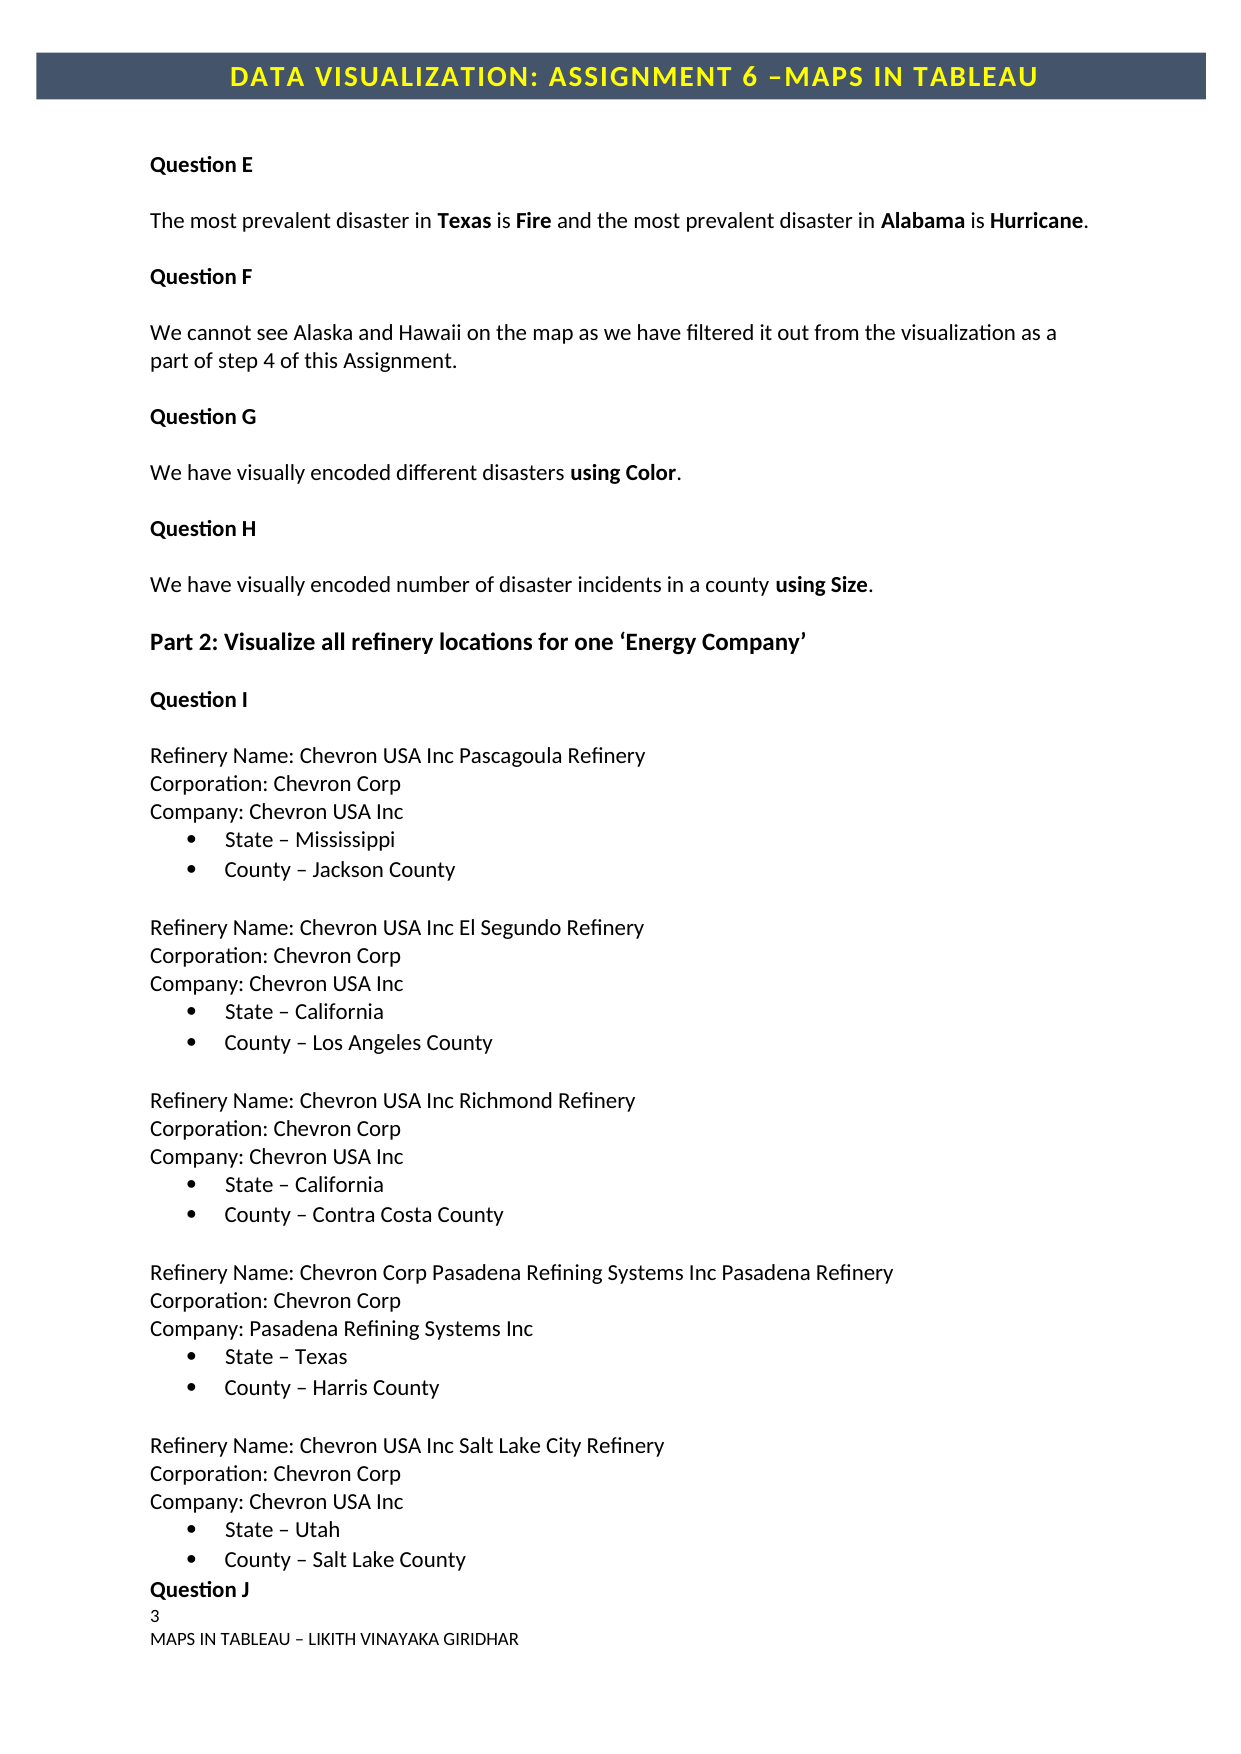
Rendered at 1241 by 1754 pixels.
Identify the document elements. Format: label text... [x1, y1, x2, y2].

text Question F [150, 262, 1090, 290]
text Question H [150, 514, 1090, 542]
text Corporation: Chevron Corp [150, 1114, 1090, 1142]
text Company: Chevron USA Inc [150, 1142, 1090, 1170]
list State – Texas [187, 1342, 1090, 1371]
text We have visually encoded different disasters using Color. [150, 458, 1090, 486]
list State – California [187, 997, 1090, 1026]
text The most prevalent disaster in Texas is Fire and the most prevalent disaster in Alabama is Hurricane. [150, 206, 1090, 234]
text Question G [150, 402, 1090, 430]
text Question E [150, 150, 1090, 178]
text Refinery Name: Chevron USA Inc El Segundo Refinery [150, 913, 1090, 941]
text Question I [150, 685, 1090, 713]
list County – Salt Lake County [187, 1545, 1090, 1573]
text Corporation: Chevron Corp [150, 1286, 1090, 1314]
text Part 2: Visualize all refinery locations for one ‘Energy Company’ [150, 626, 1090, 657]
list State – California [187, 1170, 1090, 1198]
text Company: Chevron USA Inc [150, 969, 1090, 997]
text Question J [150, 1575, 1090, 1603]
list County – Contra Costa County [187, 1200, 1090, 1228]
text Company: Pasadena Refining Systems Inc [150, 1314, 1090, 1342]
text Refinery Name: Chevron Corp Pasadena Refining Systems Inc Pasadena Refinery [150, 1258, 1090, 1286]
text Corporation: Chevron Corp [150, 1459, 1090, 1487]
text Refinery Name: Chevron USA Inc Pascagoula Refinery [150, 741, 1090, 769]
list County – Jackson County [187, 855, 1090, 883]
text We have visually encoded number of disaster incidents in a county using Size. [150, 570, 1090, 598]
text Corporation: Chevron Corp [150, 941, 1090, 969]
text Company: Chevron USA Inc [150, 797, 1090, 825]
list County – Los Angeles County [187, 1028, 1090, 1056]
list County – Harris County [187, 1373, 1090, 1401]
text Refinery Name: Chevron USA Inc Richmond Refinery [150, 1086, 1090, 1114]
list State – Utah [187, 1515, 1090, 1543]
list State – Mississippi [187, 825, 1090, 853]
text We cannot see Alaska and Hawaii on the map as we have filtered it out from the visualization as a part of step 4 of this Assignment. [150, 318, 1090, 374]
text Refinery Name: Chevron USA Inc Salt Lake City Refinery [150, 1431, 1090, 1459]
text Company: Chevron USA Inc [150, 1487, 1090, 1515]
text Corporation: Chevron Corp [150, 769, 1090, 797]
